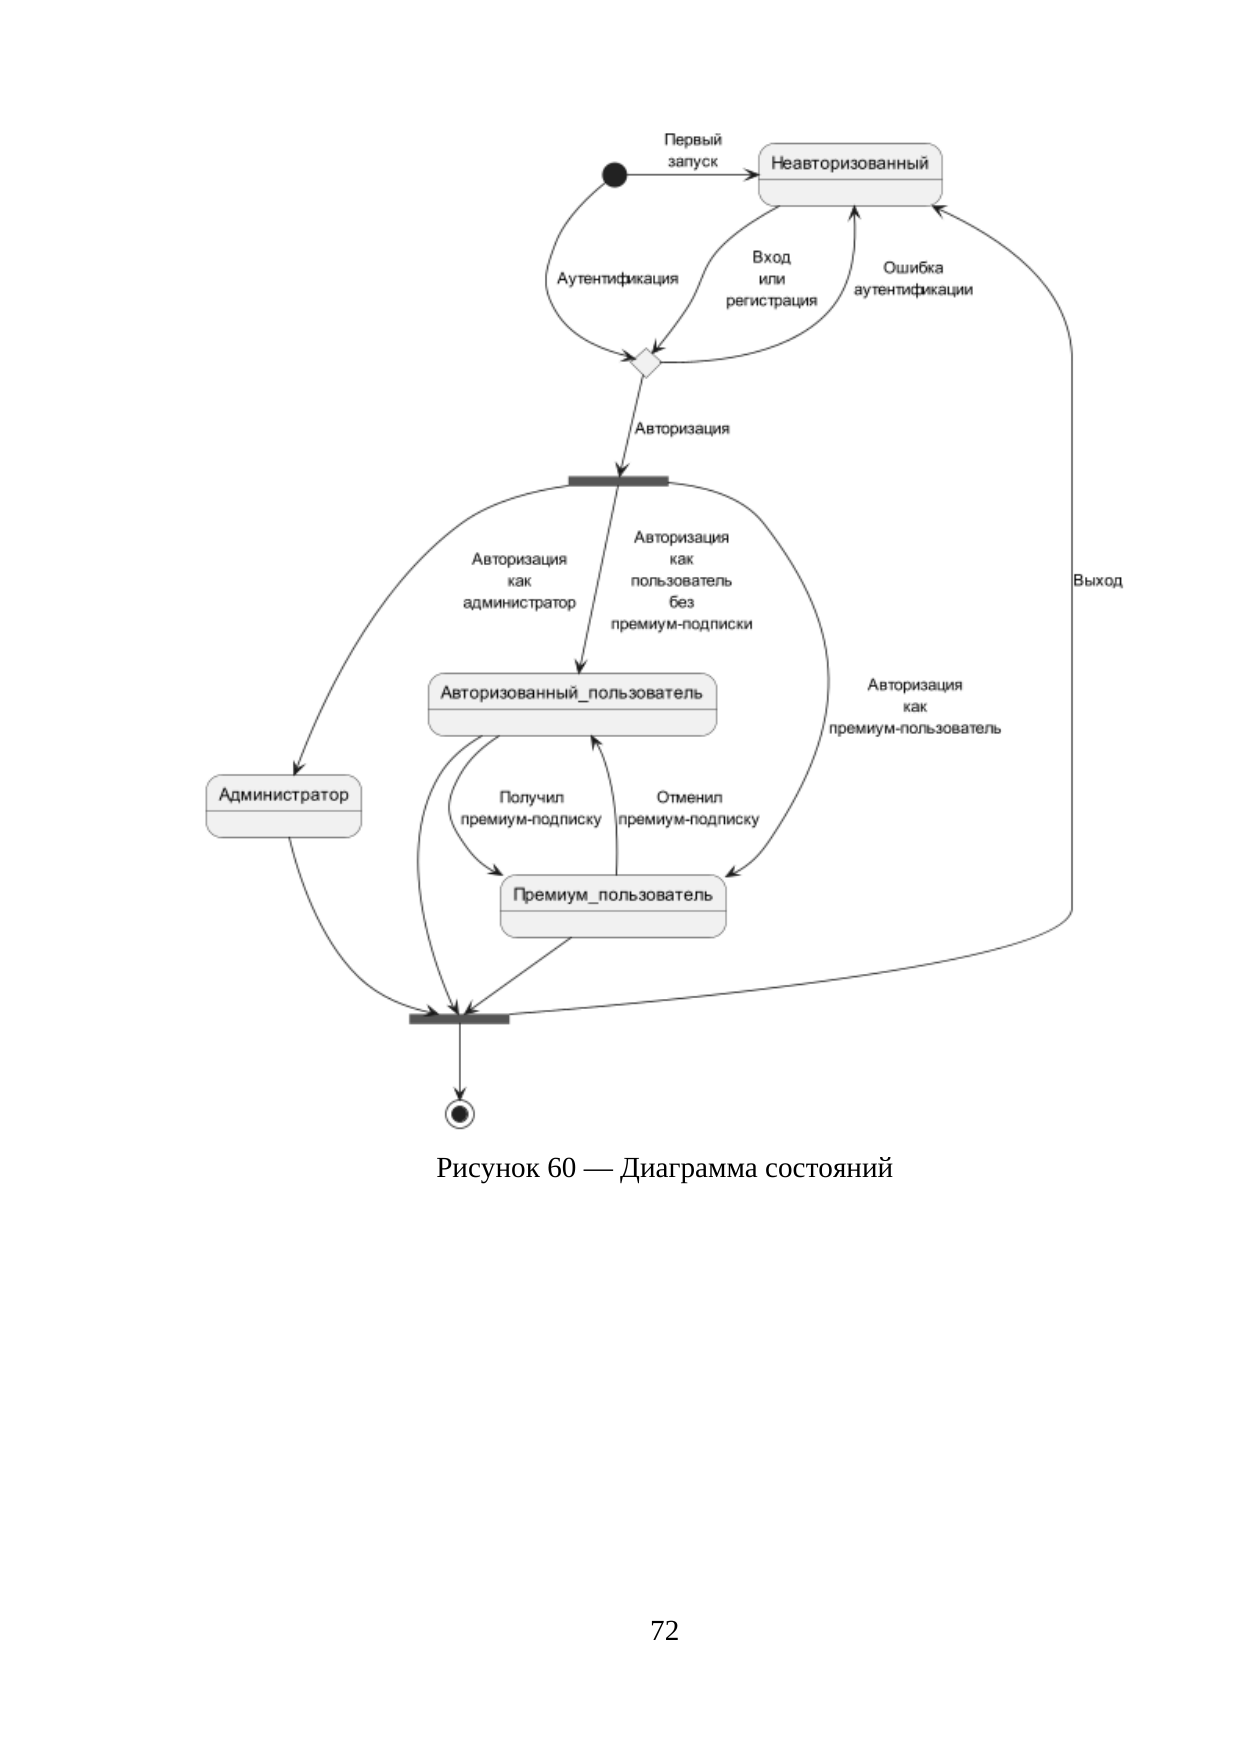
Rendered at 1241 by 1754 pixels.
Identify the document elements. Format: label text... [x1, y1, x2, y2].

picture [198, 118, 1130, 1134]
text Рисунок 60 — Диаграмма состояний [177, 1151, 1152, 1184]
